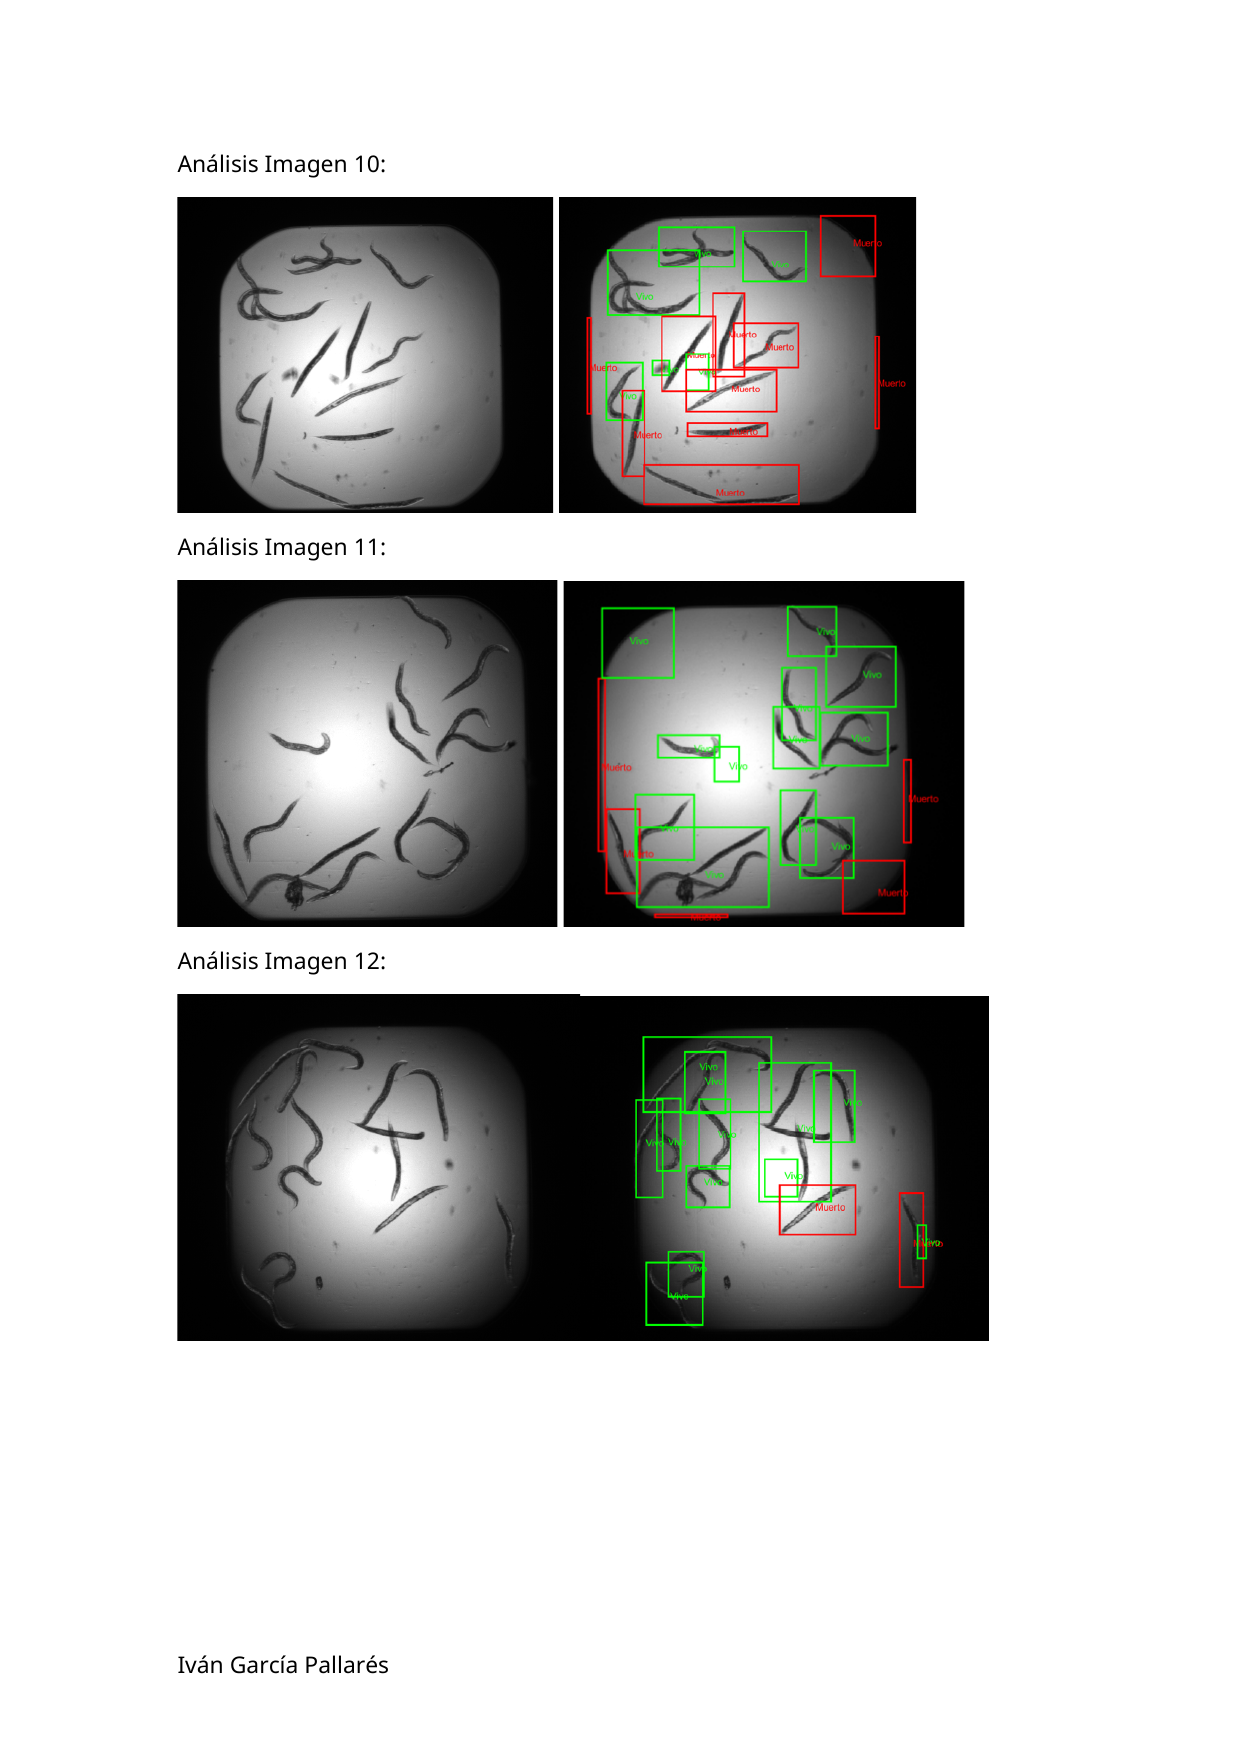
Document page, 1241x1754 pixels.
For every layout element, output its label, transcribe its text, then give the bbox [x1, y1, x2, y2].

text Análisis Imagen 10: [177, 148, 1063, 179]
picture [563, 581, 965, 927]
picture [559, 197, 917, 513]
picture [177, 197, 554, 513]
picture [177, 580, 558, 927]
picture [177, 994, 989, 1341]
text Análisis Imagen 11: [177, 531, 1063, 562]
text Análisis Imagen 12: [177, 945, 1063, 976]
